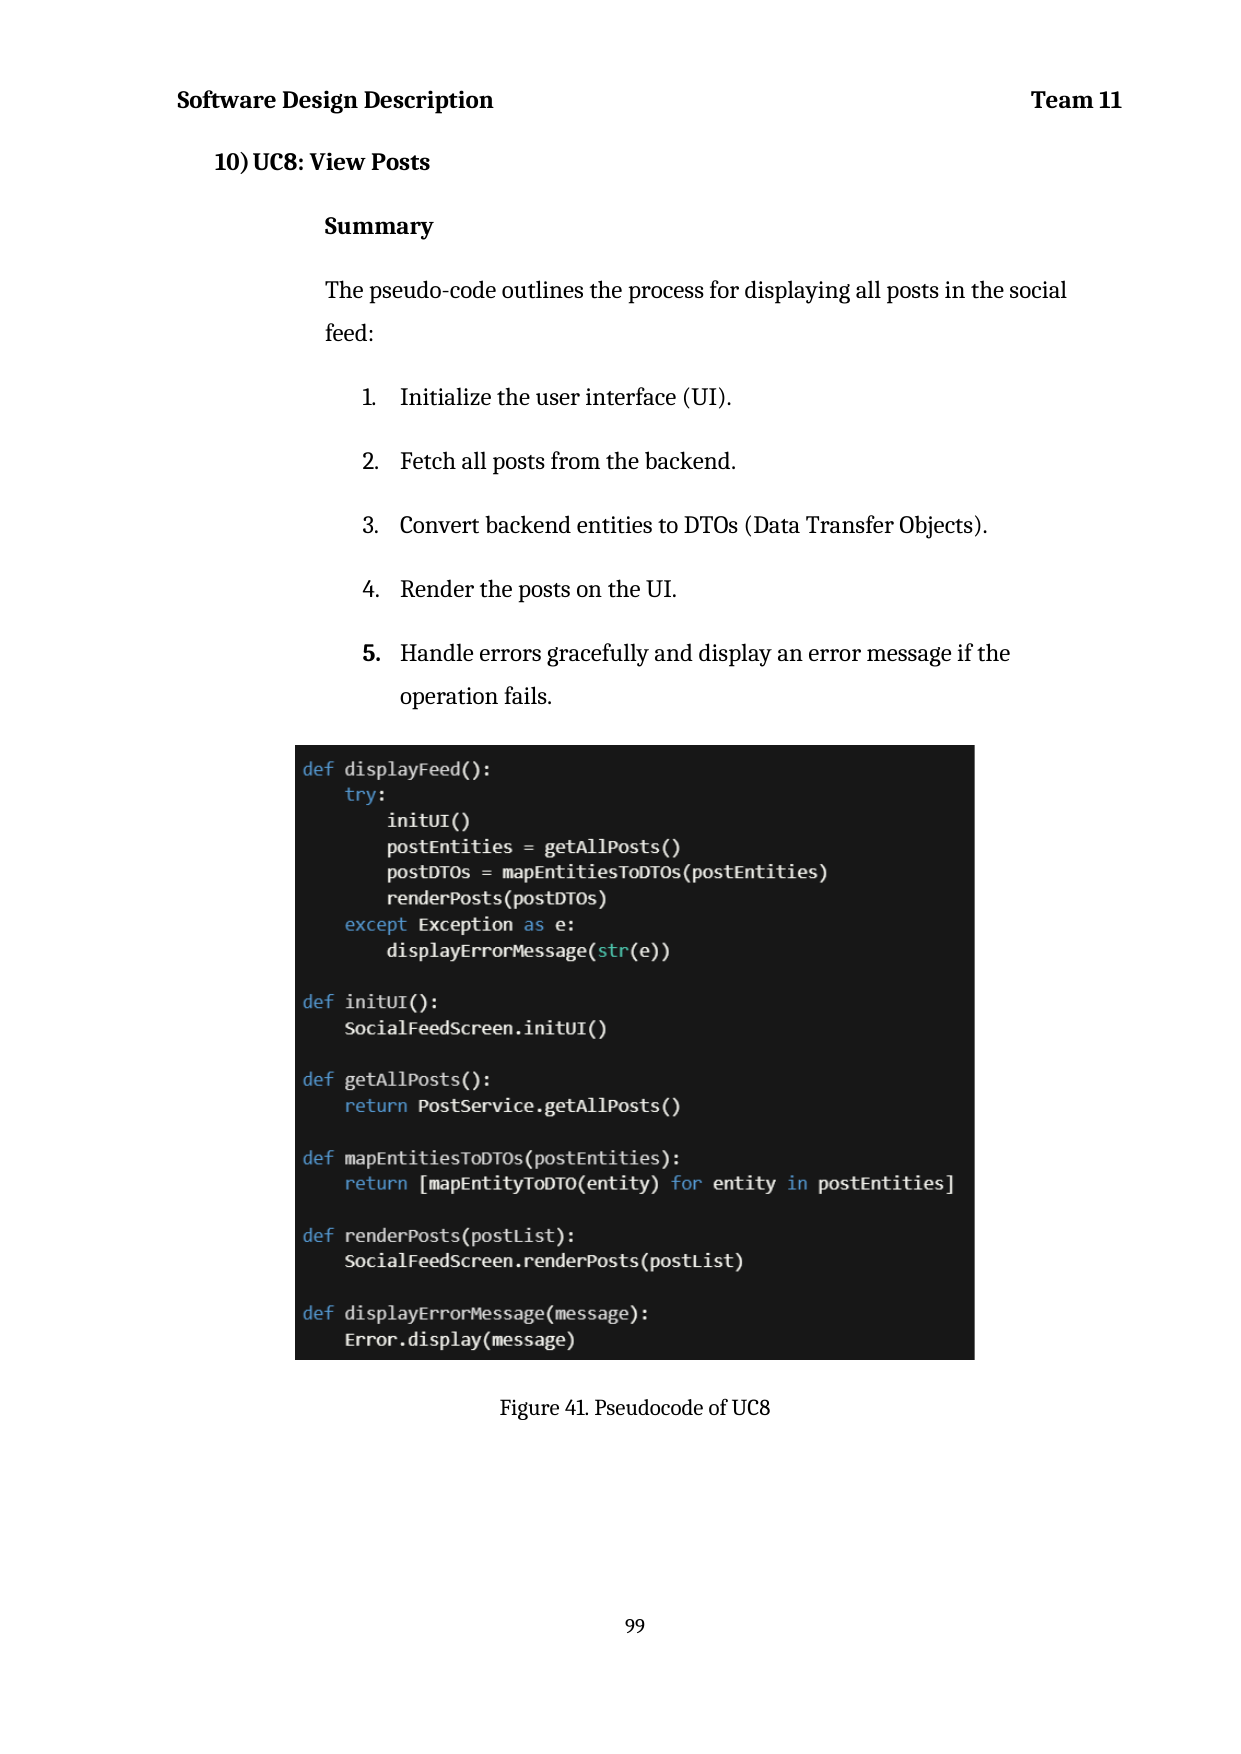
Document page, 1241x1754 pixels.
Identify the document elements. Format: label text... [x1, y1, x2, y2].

picture [295, 745, 975, 1360]
text Figure 41. Pseudocode of UC8 [177, 1395, 1092, 1421]
text The pseudo-code outlines the process for displaying all posts in the social feed: [325, 276, 1092, 347]
list Convert backend entities to DTOs (Data Transfer Objects). [362, 511, 1092, 539]
list Handle errors gracefully and display an error message if the operation fails. [362, 638, 1092, 710]
list Fetch all posts from the backend. [362, 447, 1092, 475]
text Summary [296, 212, 1092, 240]
list Render the posts on the UI. [362, 574, 1092, 603]
list Initialize the user interface (UI). [362, 383, 1092, 411]
list UC8: View Posts [215, 148, 1092, 176]
